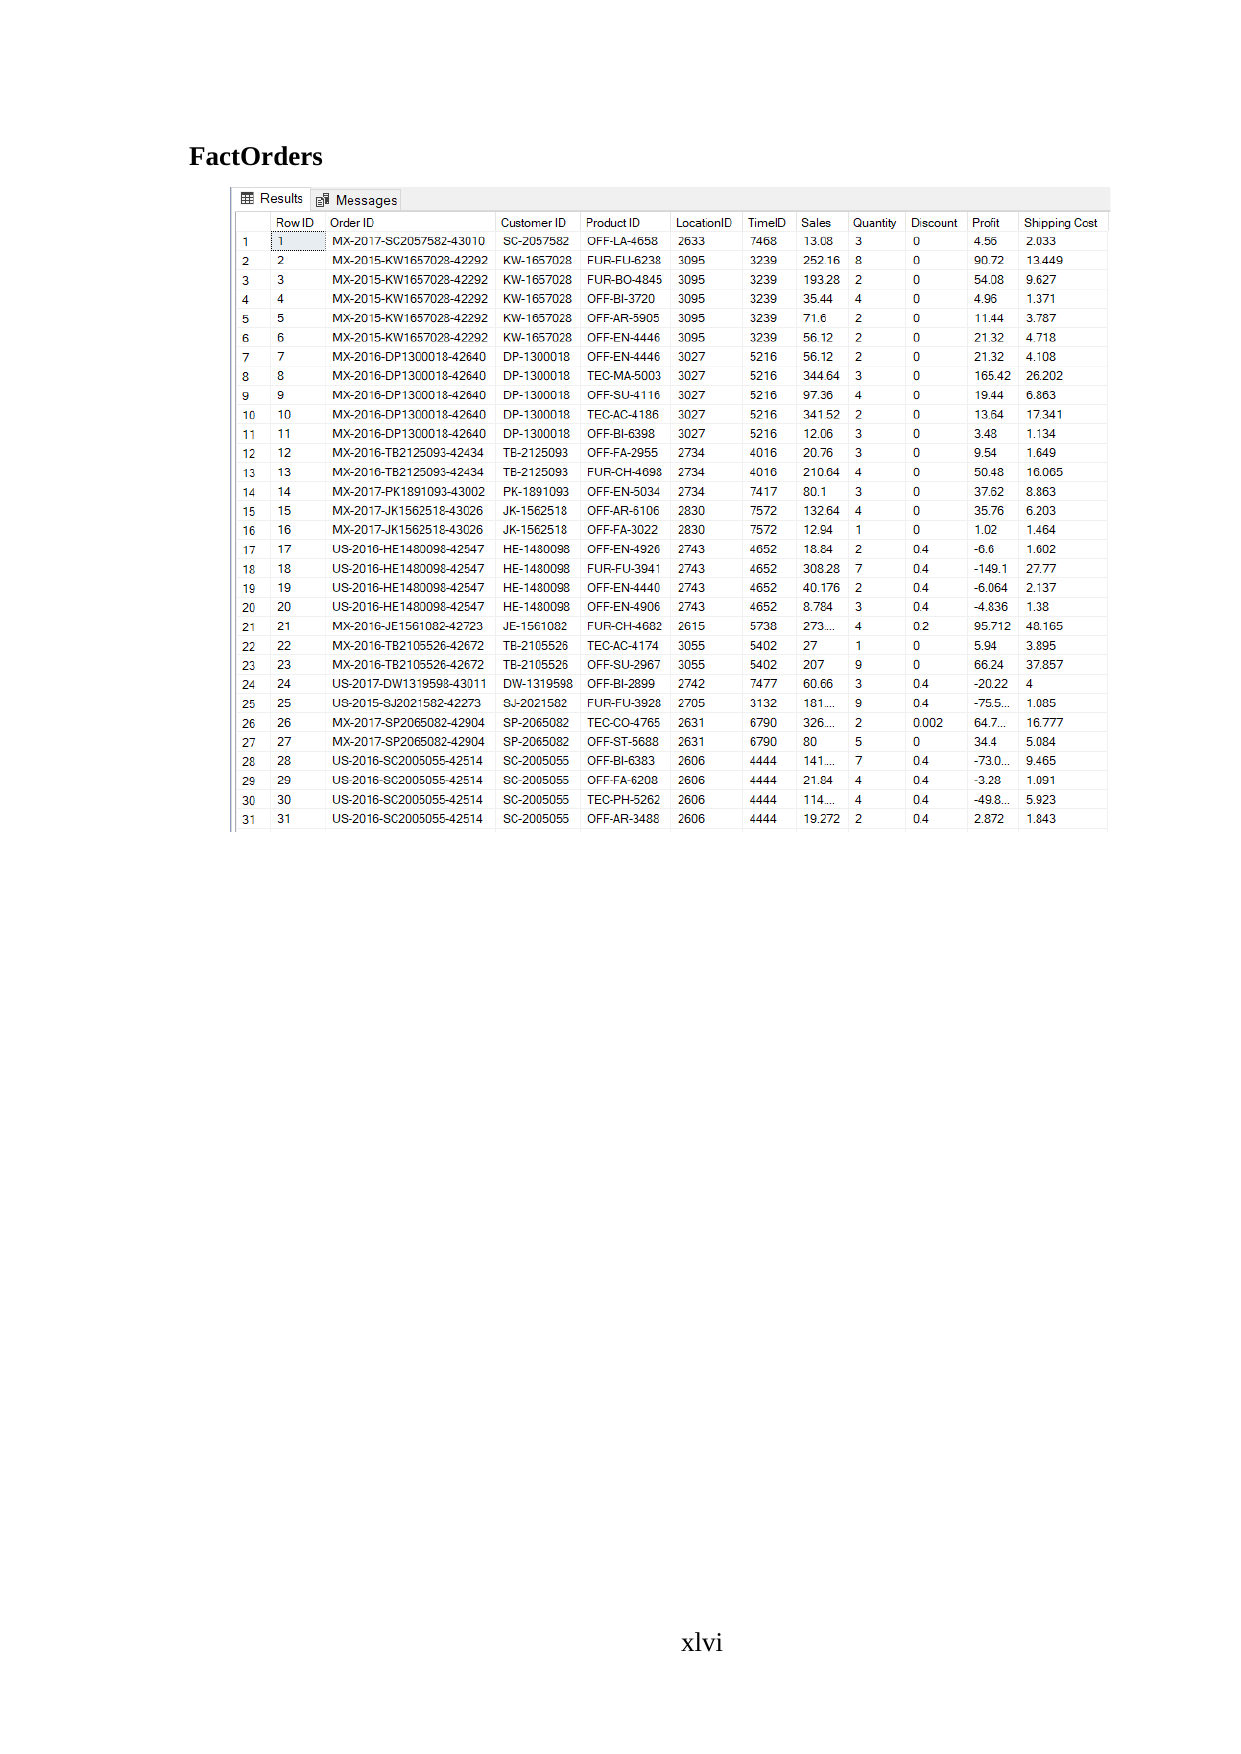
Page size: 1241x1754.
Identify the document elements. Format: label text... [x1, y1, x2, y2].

text FactOrders [189, 140, 1152, 172]
picture [230, 187, 1111, 832]
